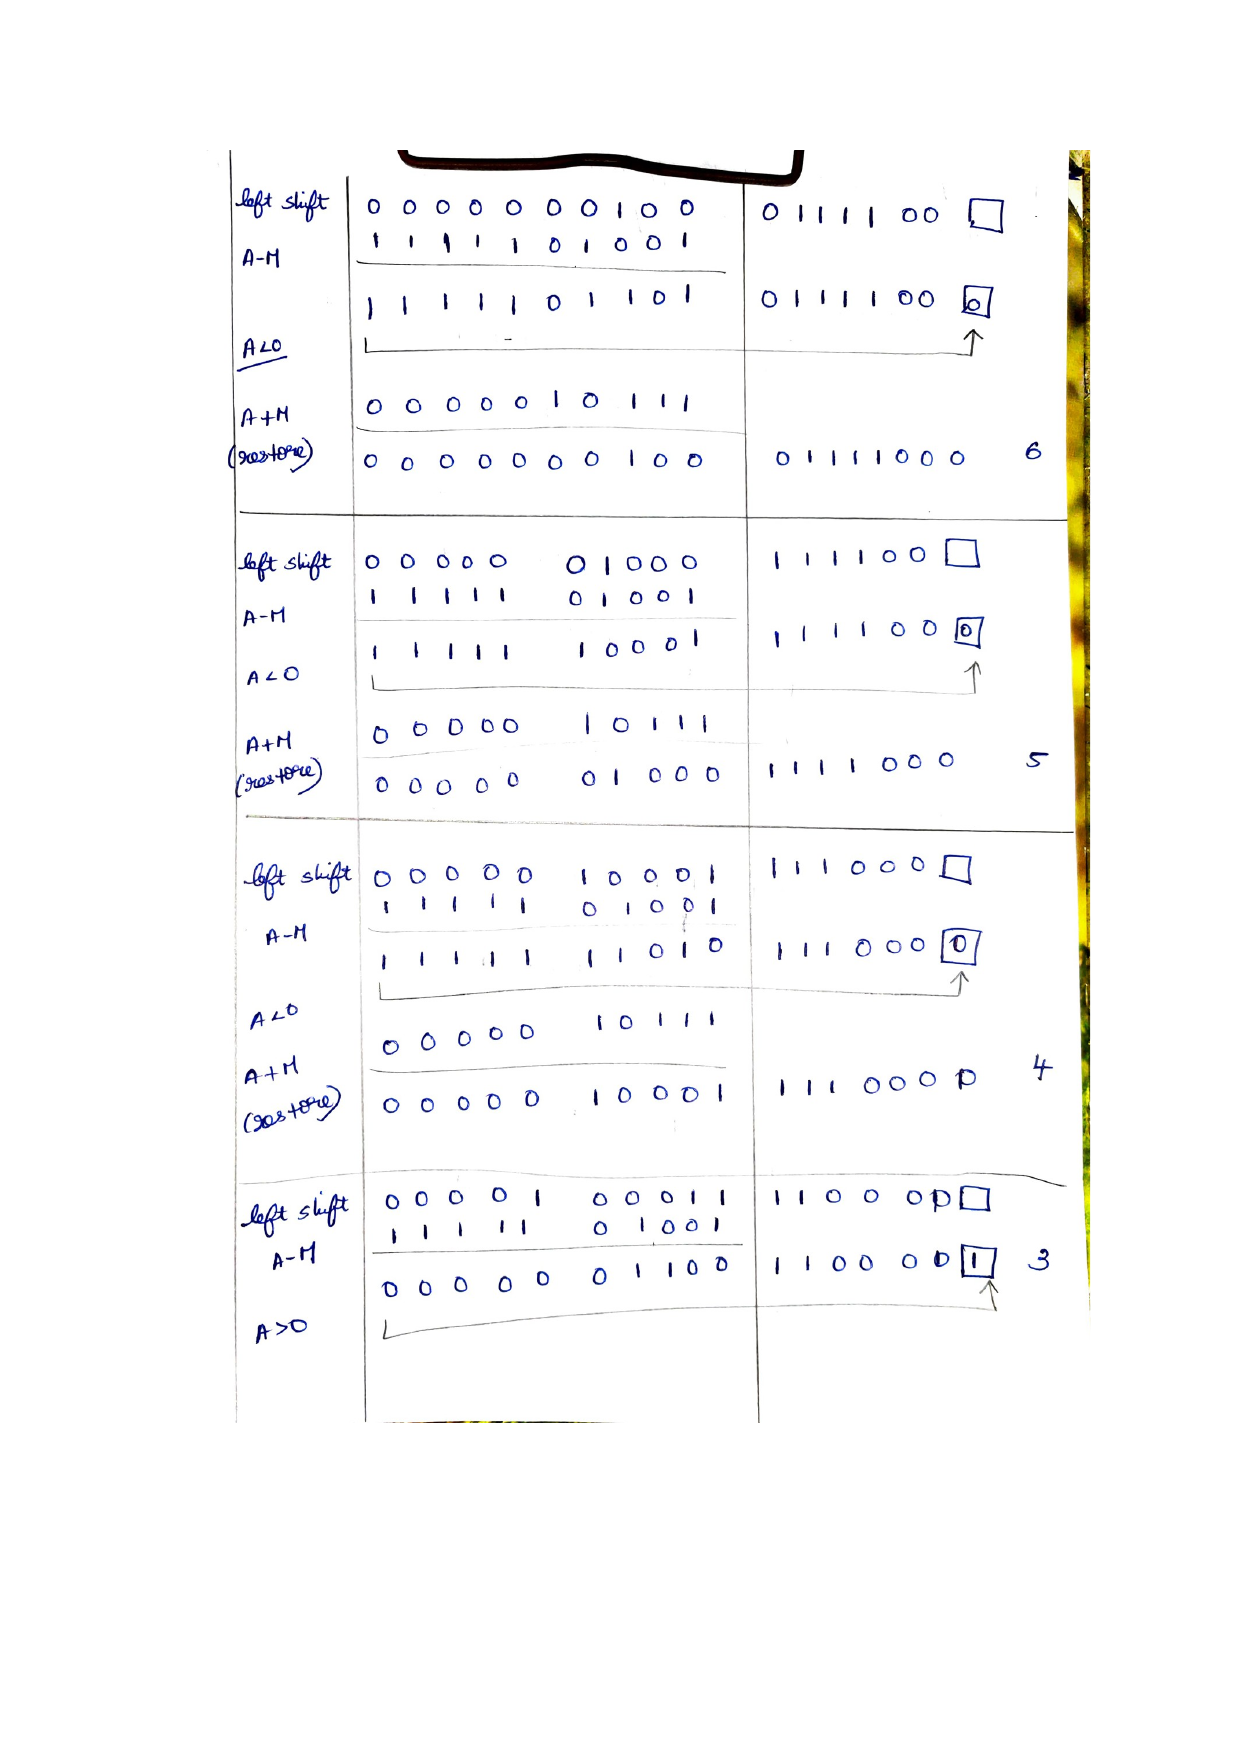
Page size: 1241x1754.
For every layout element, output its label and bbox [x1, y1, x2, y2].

picture [150, 150, 1091, 1423]
